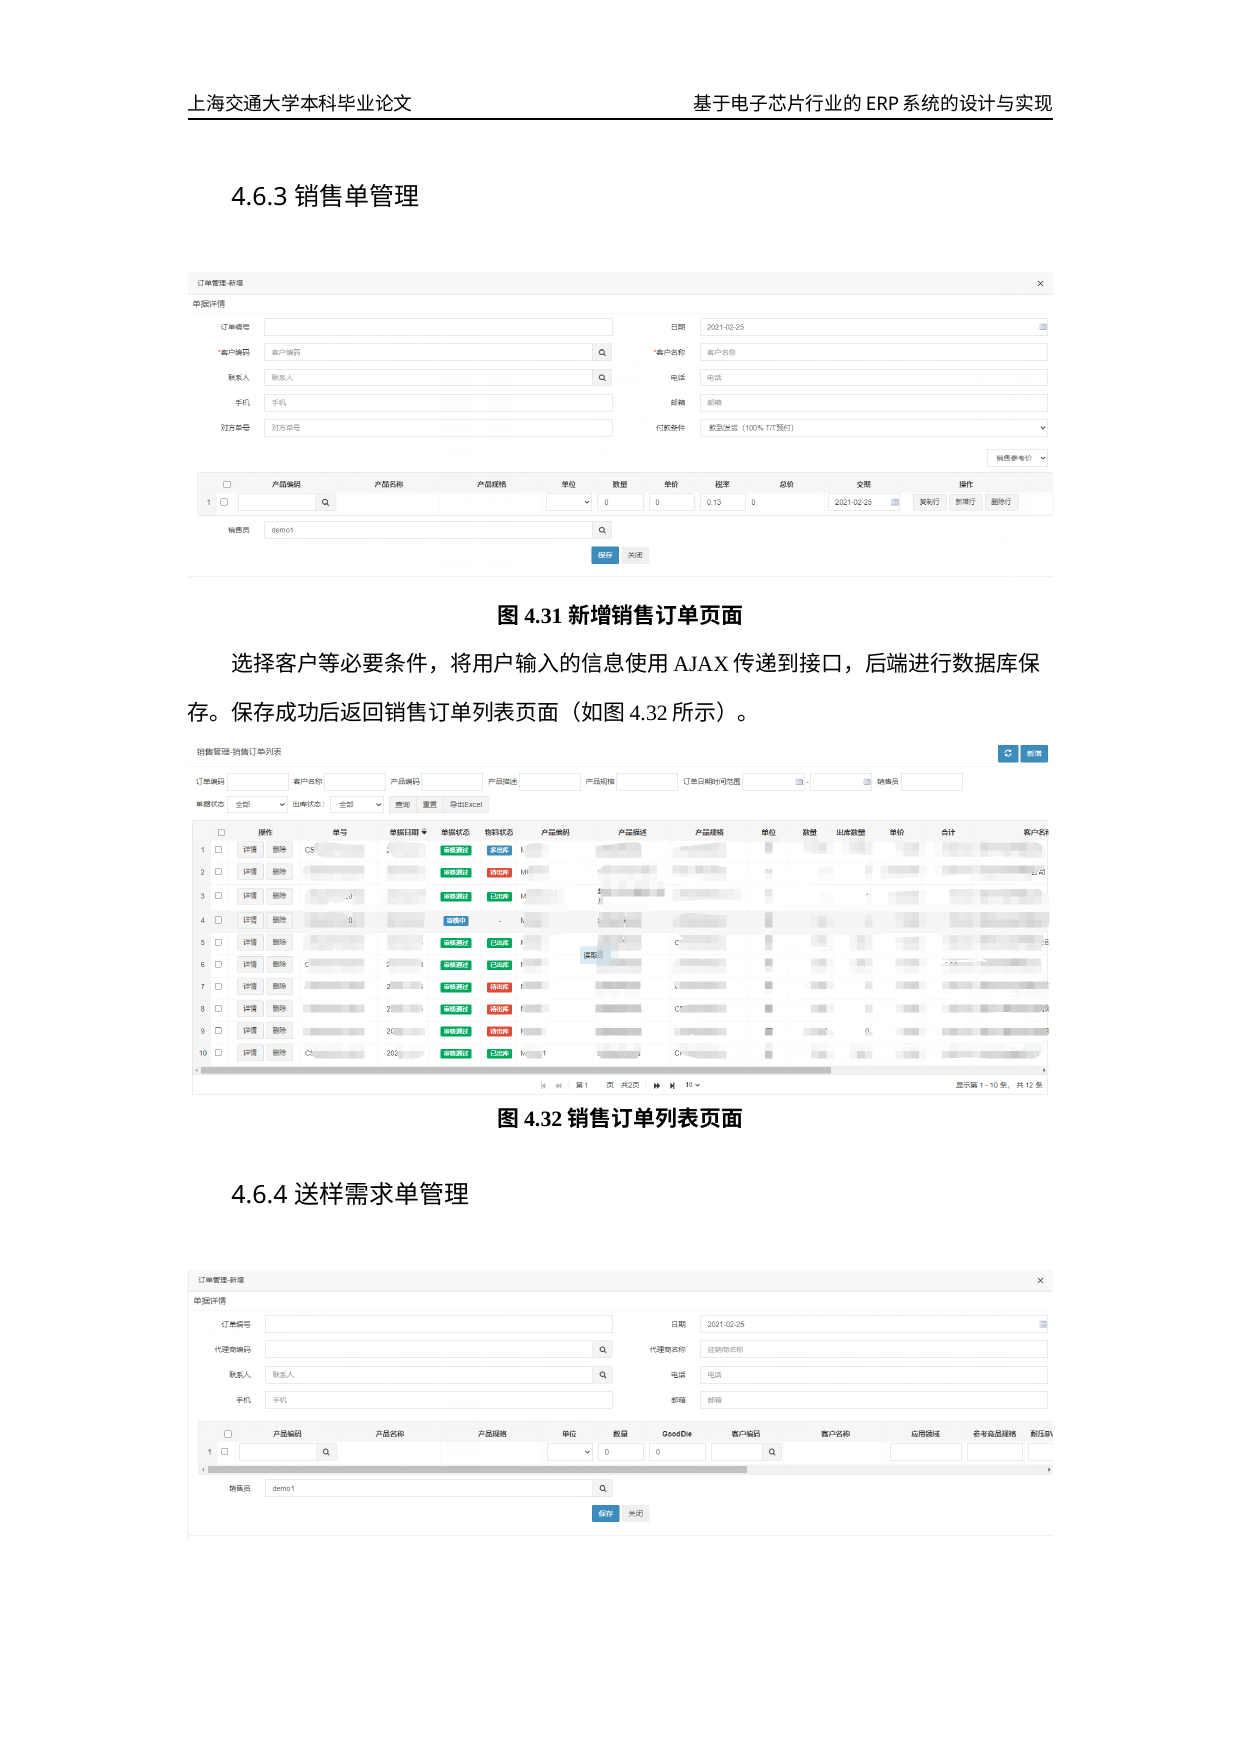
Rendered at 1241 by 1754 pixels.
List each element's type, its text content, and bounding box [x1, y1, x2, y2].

text 图4.32 销售订单列表页面 [187, 1100, 1053, 1133]
subtitle 4.6.3 销售单管理 [187, 162, 1031, 227]
picture [187, 742, 1053, 1099]
subtitle 4.6.4 送样需求单管理 [187, 1160, 1031, 1225]
text 图 4.31 新增销售订单页面 [187, 597, 1053, 630]
picture [187, 1270, 1053, 1541]
text 选择客户等必要条件，将用户输入的信息使用AJAX传递到接口，后端进行数据库保存。保存成功后返回销售订单列表页面（如图4.32所示）。 [187, 646, 1053, 727]
picture [187, 272, 1053, 582]
